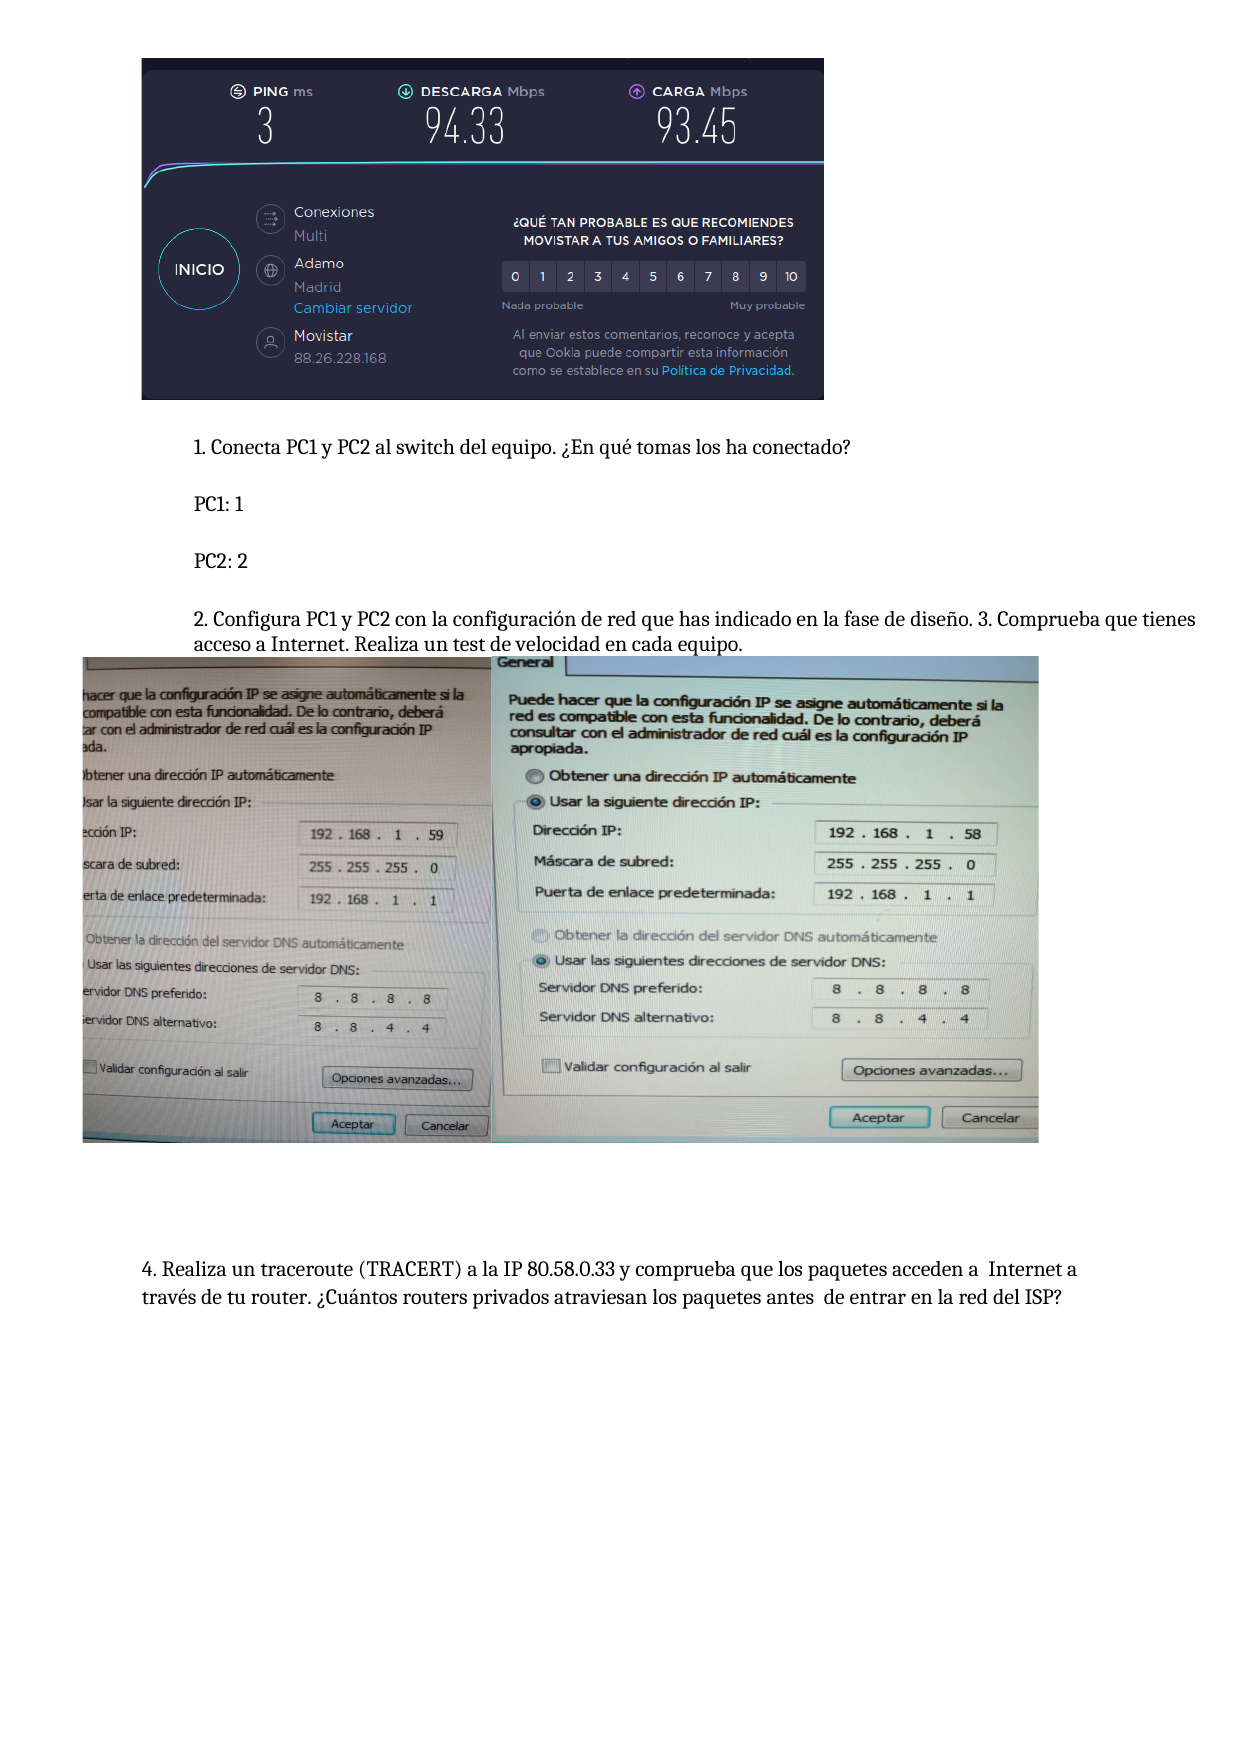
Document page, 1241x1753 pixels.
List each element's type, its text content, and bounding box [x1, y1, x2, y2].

text PC1: 1 [193, 492, 1201, 517]
text 4. Realiza un traceroute (TRACERT) a la IP 80.58.0.33 y comprueba que los paquetes acceden a Internet a través de tu router. ¿Cuántos routers privados atraviesan los paquetes antes de entrar en la red del ISP? [142, 1257, 1080, 1310]
text PC2: 2 [193, 549, 1201, 574]
text 2. Configura PC1 y PC2 con la configuración de red que has indicado en la fase de diseño. 3. Comprueba que tienes acceso a Internet. Realiza un test de velocidad en cada equipo. [193, 606, 1201, 657]
text 1. Conecta PC1 y PC2 al switch del equipo. ¿En qué tomas los ha conectado? [193, 434, 1201, 459]
picture [141, 58, 824, 400]
picture [82, 656, 1039, 1143]
